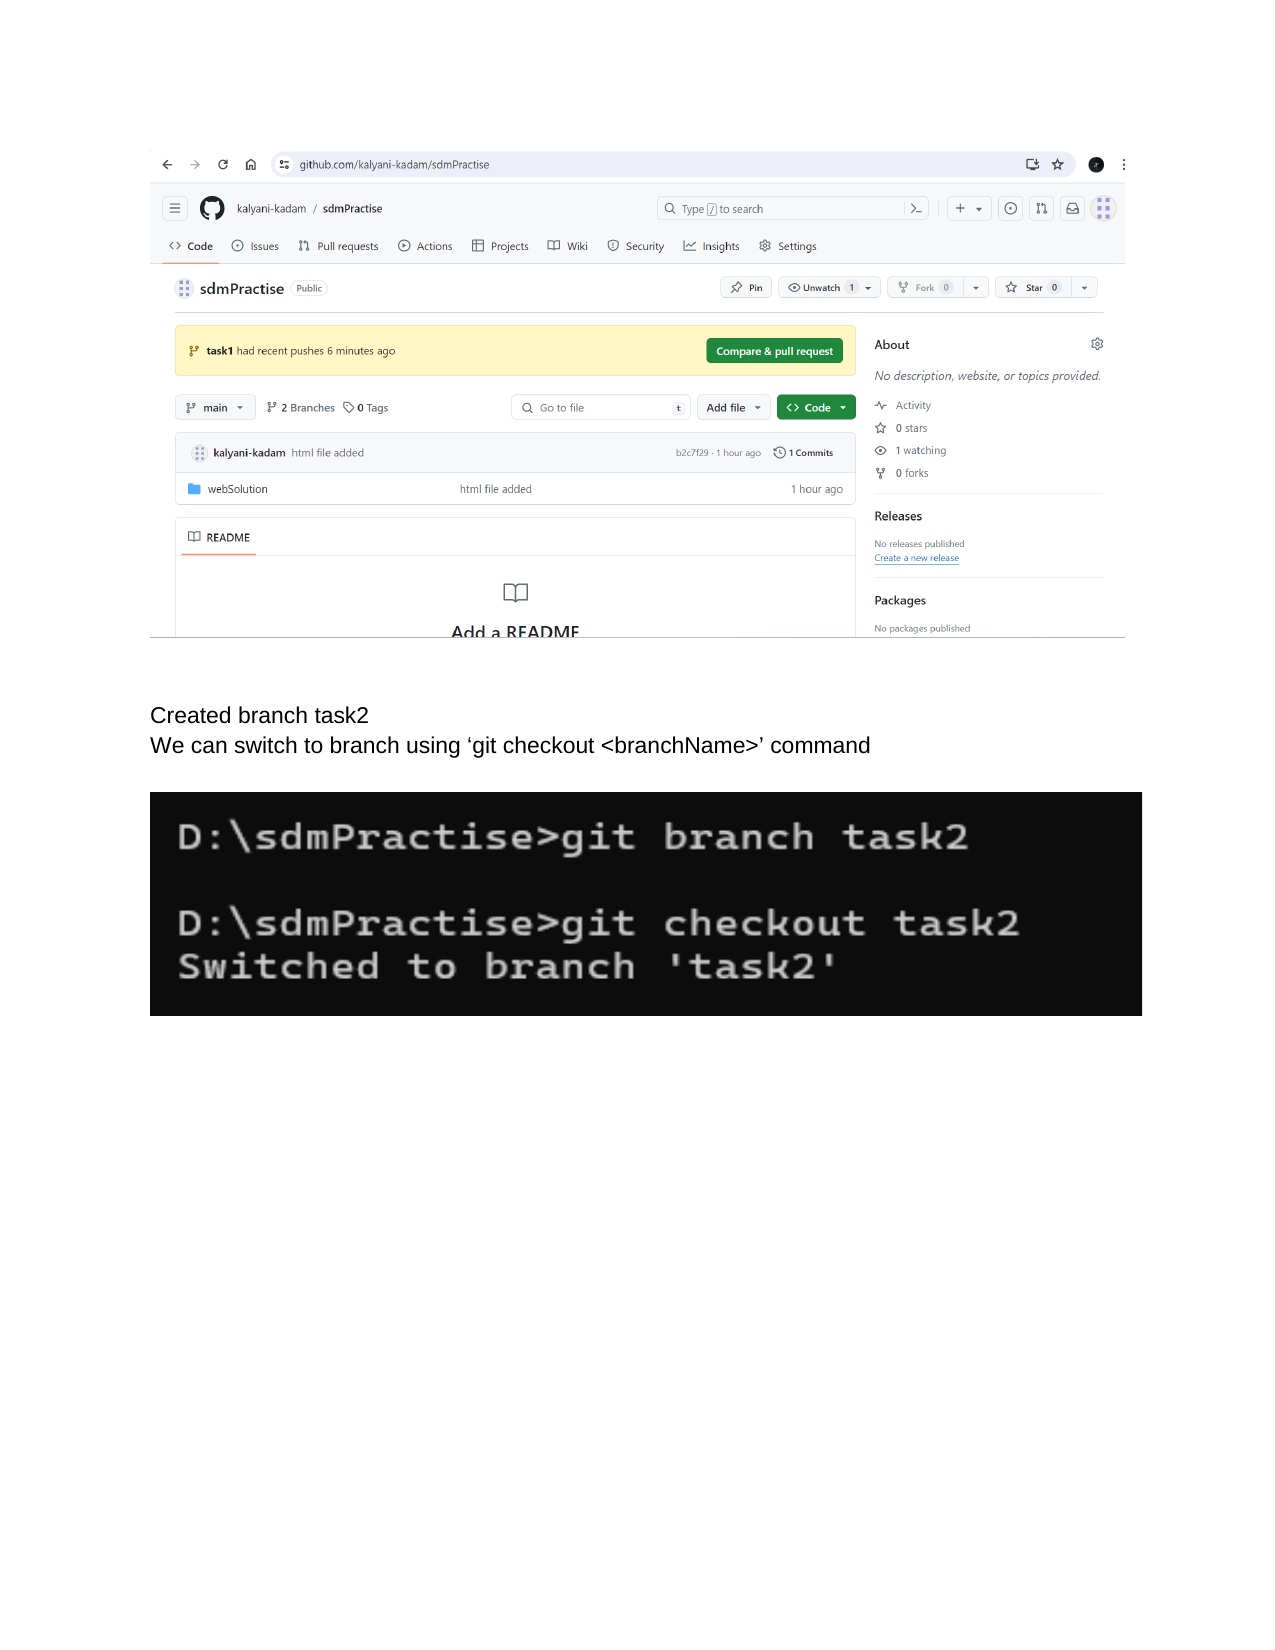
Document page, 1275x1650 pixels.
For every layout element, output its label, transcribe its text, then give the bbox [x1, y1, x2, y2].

picture [150, 792, 1143, 1016]
text Created branch task2 [150, 702, 1125, 728]
picture [150, 150, 1125, 638]
text We can switch to branch using ‘git checkout <branchName>’ command [150, 732, 1125, 758]
